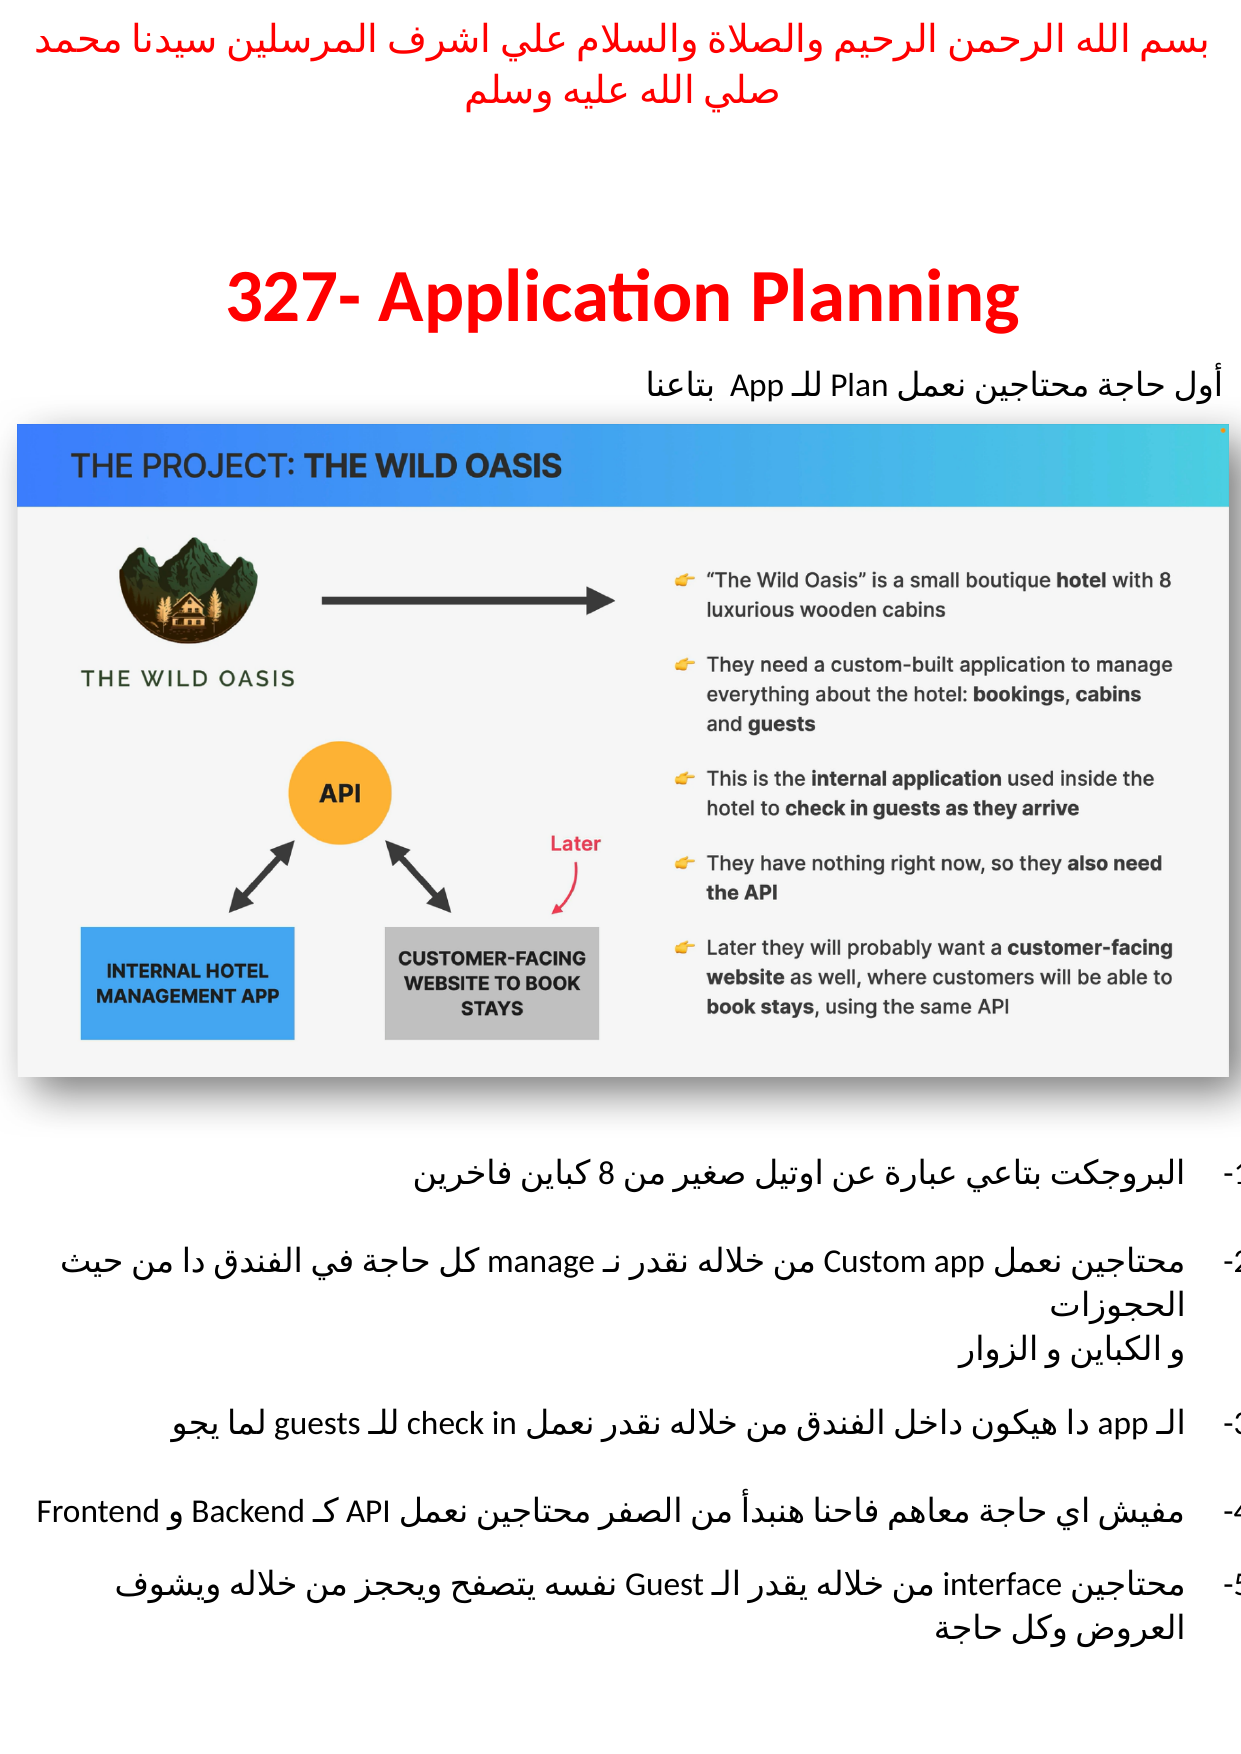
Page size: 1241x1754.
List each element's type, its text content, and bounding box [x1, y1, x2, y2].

list محتاجين interface من خلاله يقدر الـ Guest نفسه يتصفح ويحجز من خلاله ويشوف العروض وكل حاجة [12, 1563, 1223, 1648]
list مفيش اي حاجة معاهم فاحنا هنبدأ من الصفر محتاجين نعمل API كـ Backend و Frontend [12, 1490, 1223, 1561]
picture [17, 424, 1229, 1077]
text أول حاجة محتاجين نعمل Plan للـ App بتاعنا [12, 364, 1223, 405]
text 327- Application Planning [17, 249, 1228, 340]
text بسم الله الرحمن الرحيم والصلاة والسلام علي اشرف المرسلين سيدنا محمد صلي الله عليه وسلم [17, 15, 1228, 113]
list البروجكت بتاعي عبارة عن اوتيل صغير من 8 كباين فاخرين [12, 1152, 1223, 1193]
list الـ app دا هيكون داخل الفندق من خلاله نقدر نعمل check in للـ guests لما يجو [12, 1402, 1223, 1443]
list محتاجين نعمل Custom app من خلاله نقدر نـ manage كل حاجة في الفندق دا من حيث الحجوزات و الكباين و الزوار [12, 1240, 1223, 1400]
